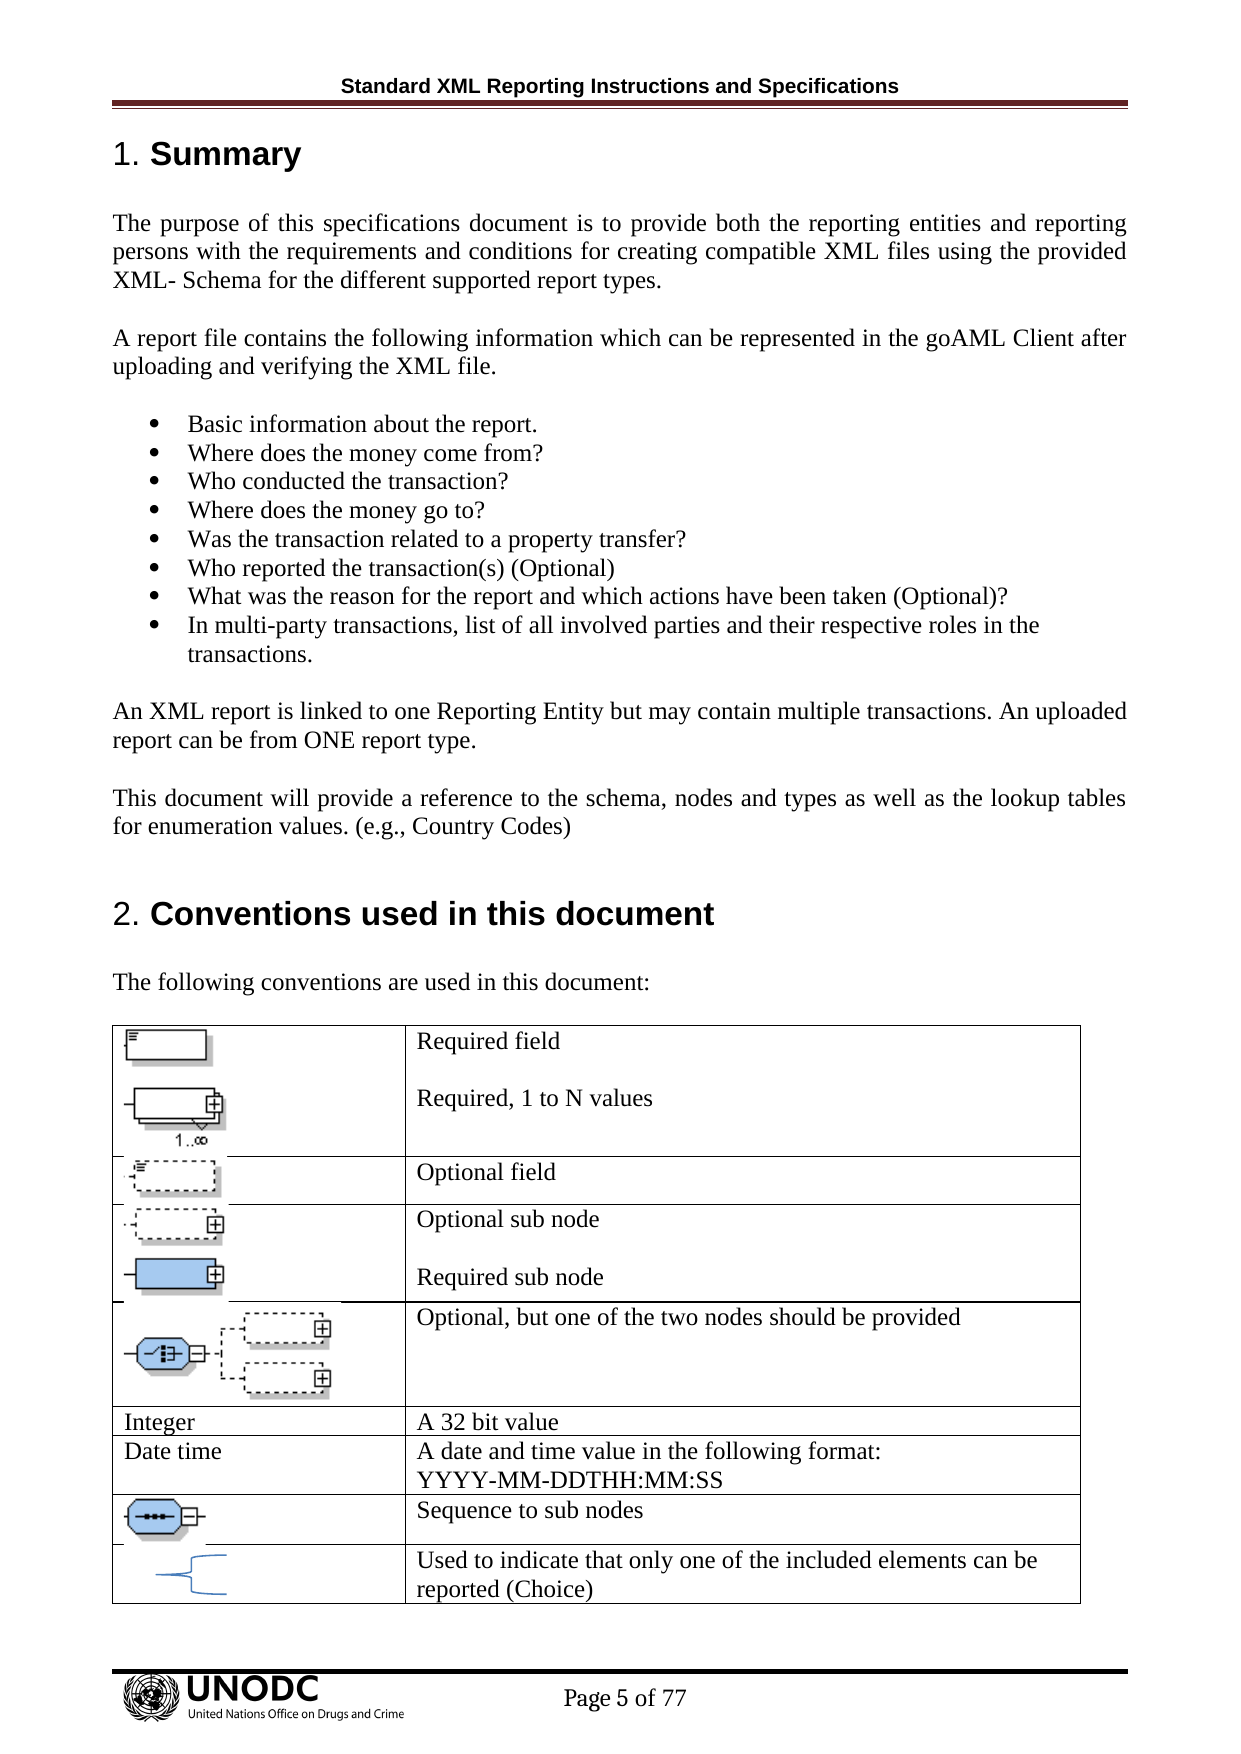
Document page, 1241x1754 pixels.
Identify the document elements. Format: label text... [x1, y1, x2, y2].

table_header [113, 1026, 123, 1156]
text The purpose of this specifications document is to provide both the reporting entities and reporting persons with the requirements and conditions for creating compatible XML files using the provided XML- Schema for the different supported report types. [112, 208, 1128, 294]
text An XML report is linked to one Reporting Entity but may contain multiple transactions. An uploaded report can be from ONE report type. [112, 696, 1128, 754]
list Where does the money go to? [150, 495, 1128, 524]
text A report file contains the following information which can be represented in the goAML Client after uploading and verifying the XML file. [112, 323, 1128, 380]
table_cell Optional field [406, 1157, 1080, 1203]
table_cell [342, 1303, 405, 1406]
picture [123, 1673, 404, 1722]
table_cell [113, 1205, 123, 1301]
subtitle Summary [112, 134, 1128, 173]
table_header [218, 1026, 405, 1156]
list Where does the money come from? [150, 438, 1128, 466]
subtitle Conventions used in this document [112, 894, 1128, 932]
table_cell [229, 1205, 405, 1301]
list In multi-party transactions, list of all involved parties and their respective roles in the transactions. [150, 610, 1128, 668]
picture [123, 1026, 342, 1406]
text This document will provide a reference to the schema, nodes and types as well as the lookup tables for enumeration values. (e.g., Country Codes) [112, 783, 1128, 840]
list Was the transaction related to a property transfer? [150, 524, 1128, 553]
table_cell Used to indicate that only one of the included elements can be reported (Choice) [406, 1545, 1080, 1603]
table_header Required field Required, 1 to N values [406, 1026, 1080, 1156]
table_cell Date time [113, 1436, 405, 1494]
table_cell Optional, but one of the two nodes should be provided [406, 1303, 1080, 1406]
table_cell A date and time value in the following format: YYYY-MM-DDTHH:MM:SS [406, 1436, 1080, 1494]
picture [123, 1495, 206, 1545]
list What was the reason for the report and which actions have been taken (Optional)? [150, 581, 1128, 610]
table_cell [228, 1157, 405, 1203]
table_cell [113, 1303, 123, 1406]
list Basic information about the report. [150, 409, 1128, 438]
table_cell A 32 bit value [406, 1407, 1080, 1435]
list Who reported the transaction(s) (Optional) [150, 553, 1128, 581]
table_cell Optional sub node Required sub node [406, 1205, 1080, 1301]
text The following conventions are used in this document: [112, 967, 1128, 996]
table_cell [113, 1545, 405, 1603]
table_cell Sequence to sub nodes [406, 1495, 1080, 1544]
table_cell [113, 1157, 123, 1203]
table_cell [206, 1495, 405, 1544]
table_cell [113, 1495, 123, 1544]
table_cell Integer [113, 1407, 405, 1435]
list Who conducted the transaction? [150, 466, 1128, 495]
